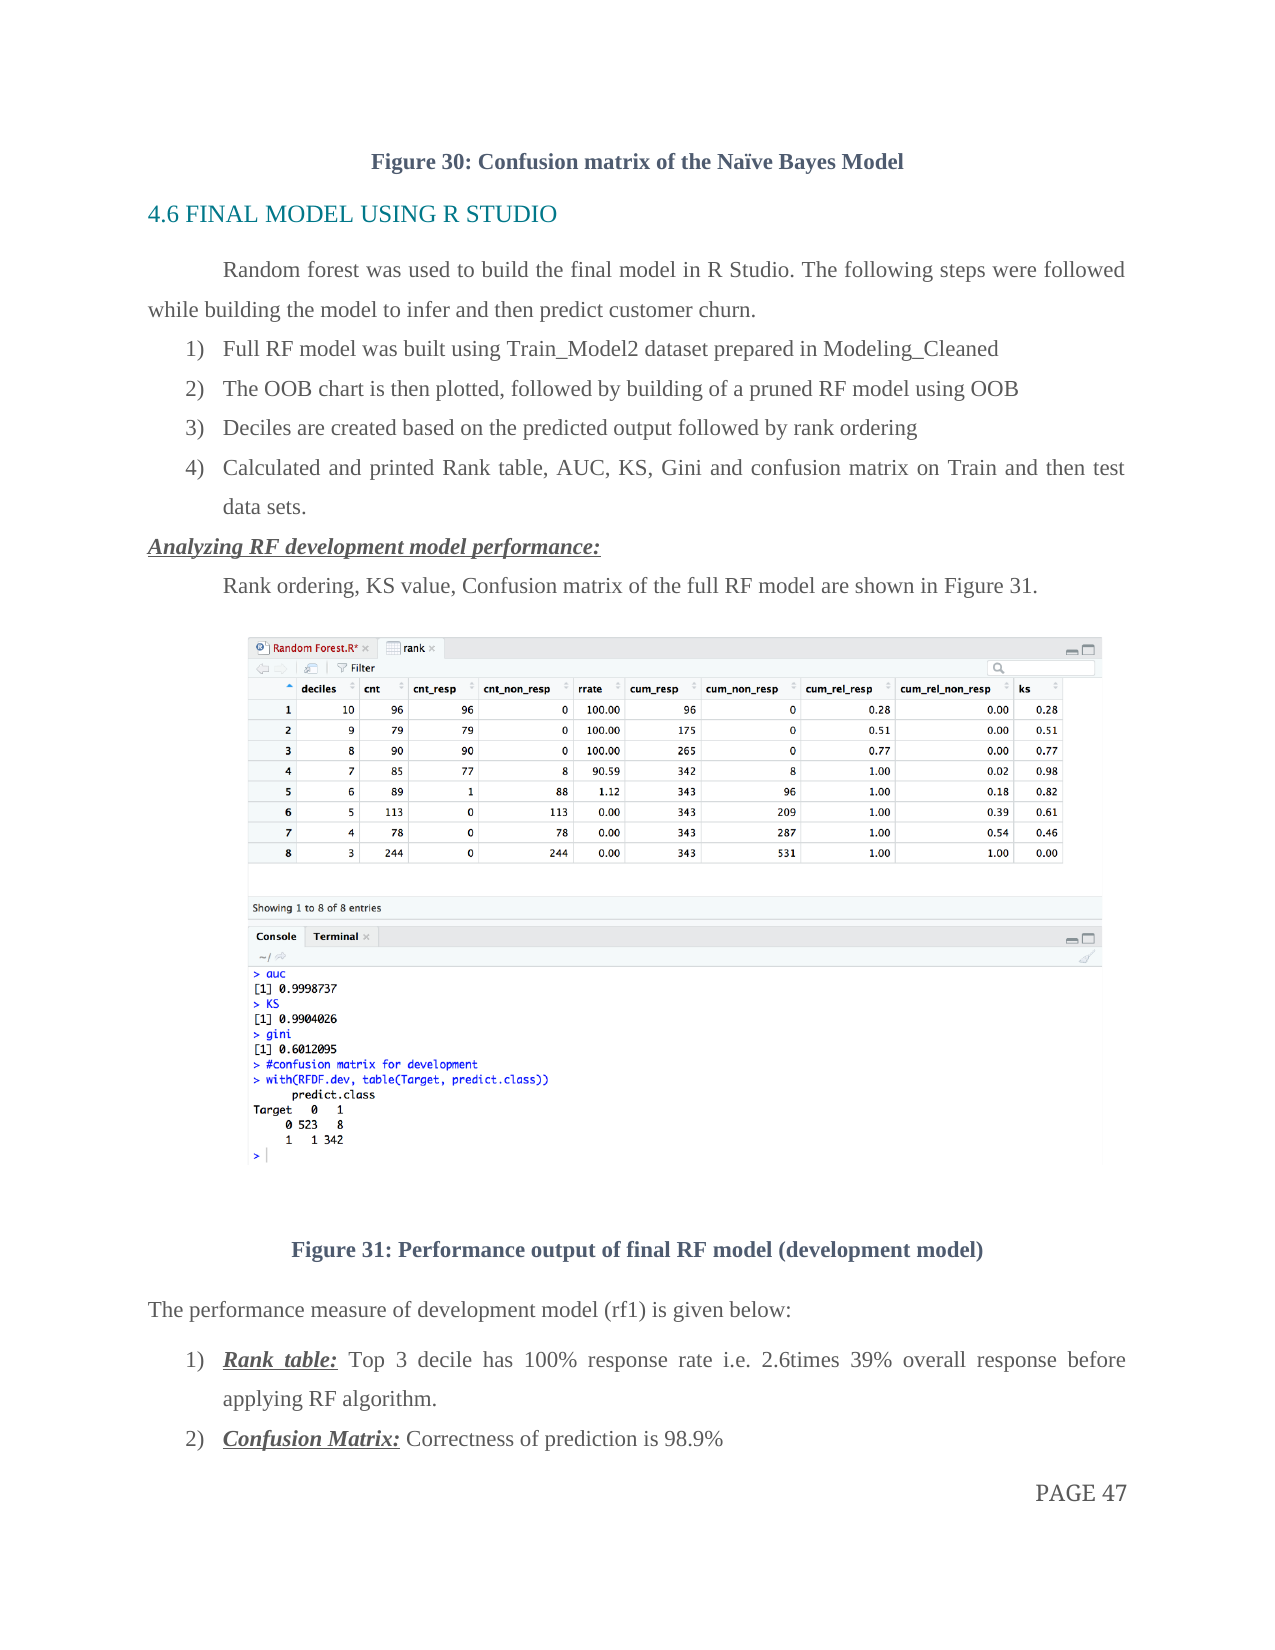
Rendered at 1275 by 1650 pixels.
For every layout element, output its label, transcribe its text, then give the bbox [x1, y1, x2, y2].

list Confusion Matrix: Correctness of prediction is 98.9% [185, 1425, 1127, 1451]
list Full RF model was built using Train_Model2 dataset prepared in Modeling_Cleaned [185, 336, 1127, 362]
text The performance measure of development model (rf1) is given below: [148, 1296, 1127, 1322]
text Figure 30: Confusion matrix of the Naïve Bayes Model [148, 148, 1127, 174]
list Deciles are created based on the predicted output followed by rank ordering [185, 414, 1127, 441]
list The OOB chart is then plotted, followed by building of a pruned RF model using OOB [185, 375, 1127, 401]
subtitle 4.6 Final model using R Studio [148, 199, 1127, 228]
list Calculated and printed Rank table, AUC, KS, Gini and confusion matrix on Train and then test data sets. [185, 454, 1127, 520]
picture [247, 637, 1103, 1165]
list Rank ordering, KS value, Confusion matrix of the full RF model are shown in Figure 31. [148, 572, 1127, 599]
list Analyzing RF development model performance: [148, 533, 1127, 559]
list Rank table: Top 3 decile has 100% response rate i.e. 2.6times 39% overall response before applying RF algorithm. [185, 1346, 1127, 1412]
list Random forest was used to build the final model in R Studio. The following steps were followed while building the model to infer and then predict customer churn. [148, 257, 1127, 322]
text Figure 31: Performance output of final RF model (development model) [148, 1236, 1127, 1262]
